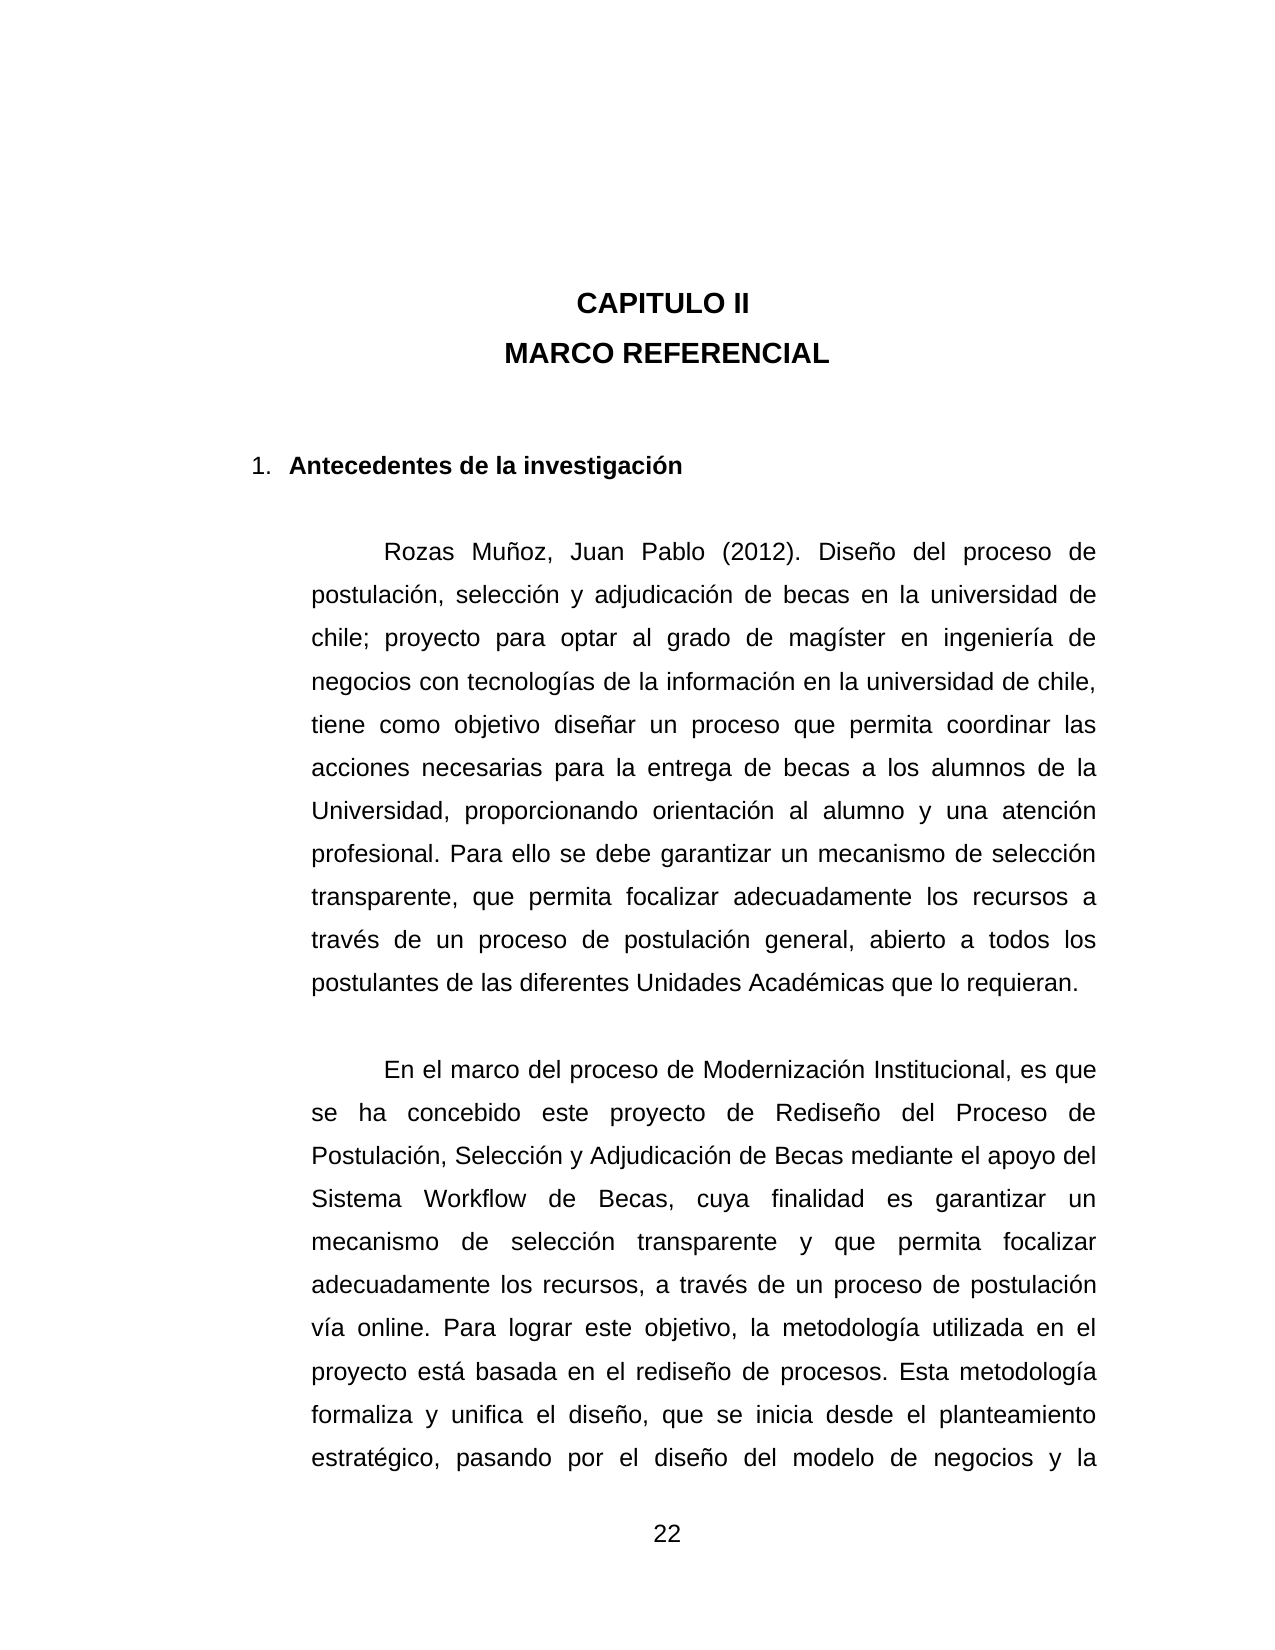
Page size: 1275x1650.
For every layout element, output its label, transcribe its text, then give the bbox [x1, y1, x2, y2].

list Rozas Muñoz, Juan Pablo (2012). Diseño del proceso de postulación, selección y adjudicación de becas en la universidad de chile; proyecto para optar al grado de magíster en ingeniería de negocios con tecnologías de la información en la universidad de chile, tiene como objetivo diseñar un proceso que permita coordinar las acciones necesarias para la entrega de becas a los alumnos de la Universidad, proporcionando orientación al alumno y una atención profesional. Para ello se debe garantizar un mecanismo de selección transparente, que permita focalizar adecuadamente los recursos a través de un proceso de postulación general, abierto a todos los postulantes de las diferentes Unidades Académicas que lo requieran. [311, 537, 1098, 997]
subtitle CAPITULO II MARCO REFERENCIAL [236, 286, 1098, 370]
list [311, 1054, 1098, 1471]
list Antecedentes de la investigación [251, 451, 1098, 479]
